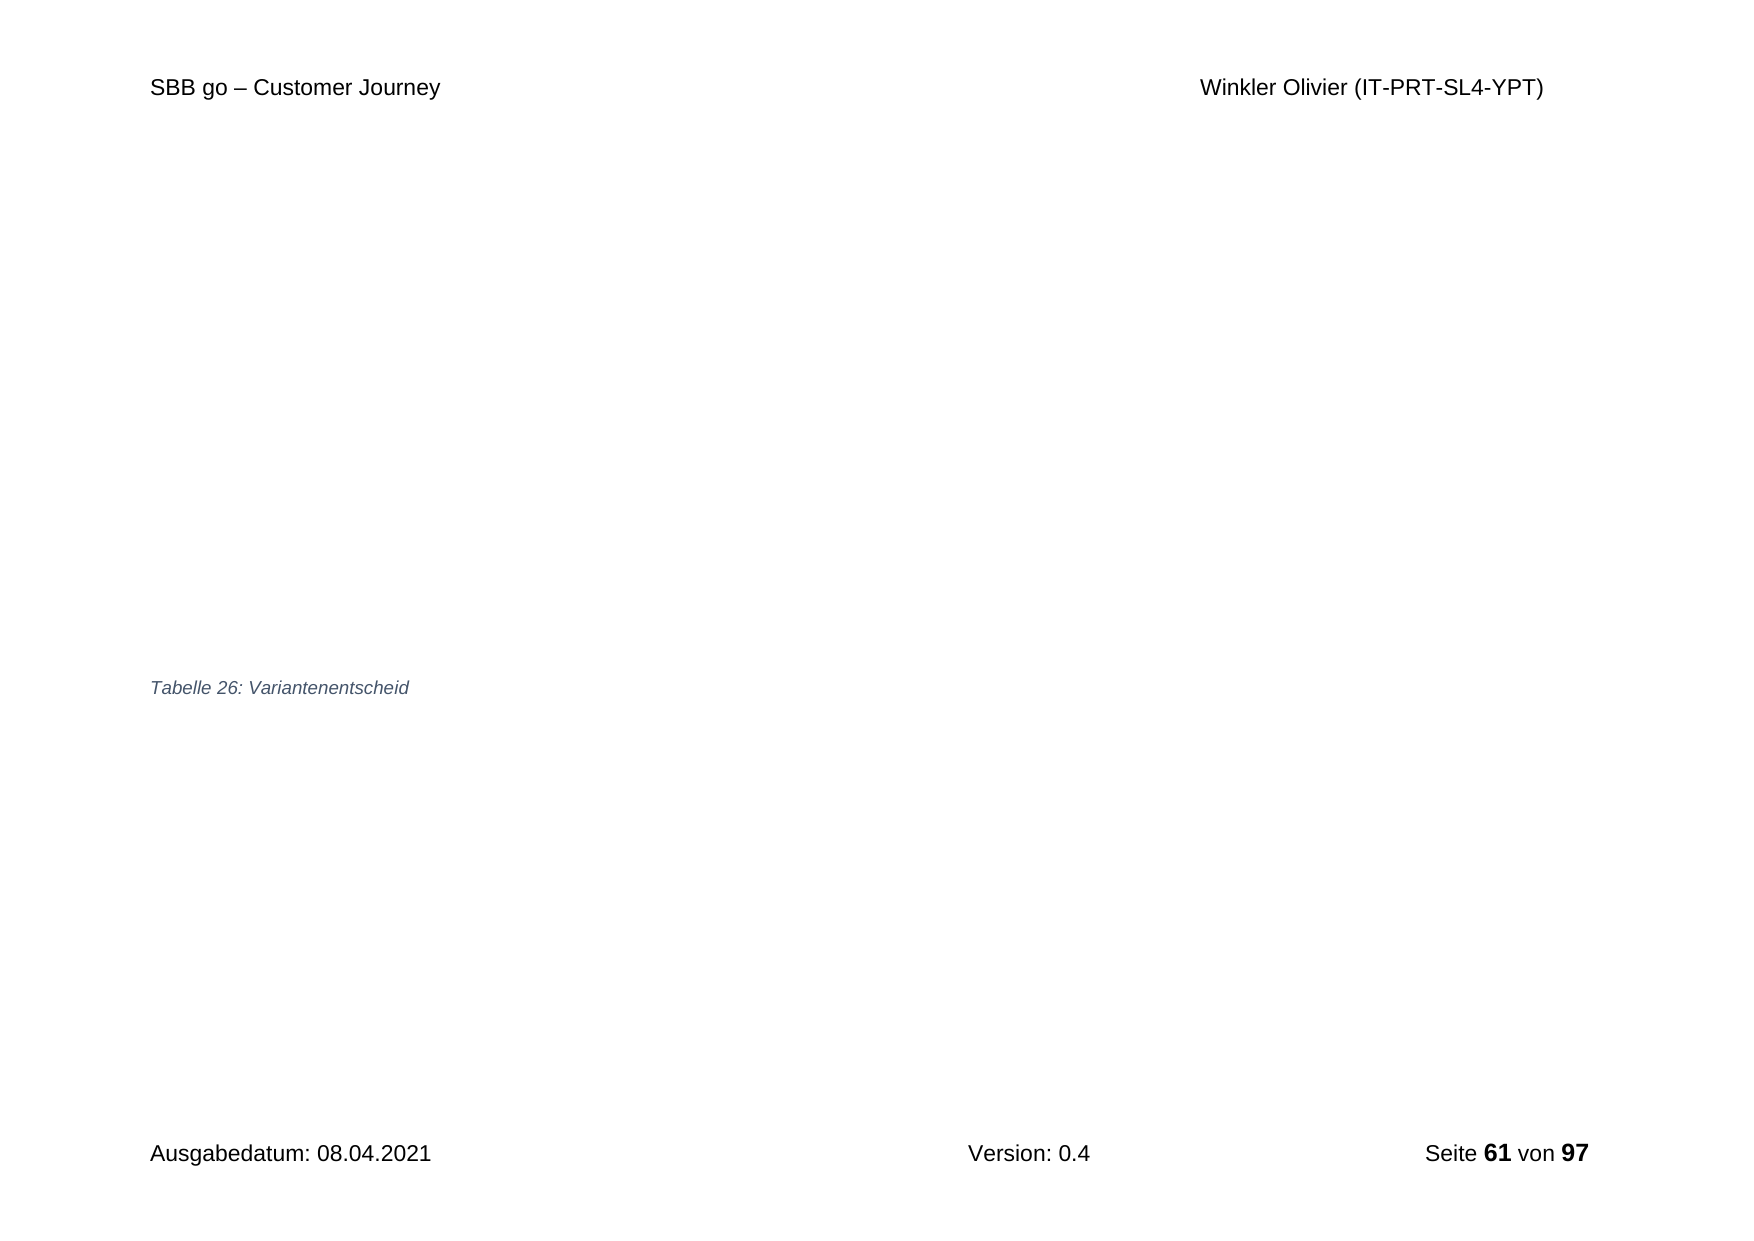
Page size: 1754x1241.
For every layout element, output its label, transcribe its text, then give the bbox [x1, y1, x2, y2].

text Tabelle 26: Variantenentscheid [150, 677, 1604, 699]
